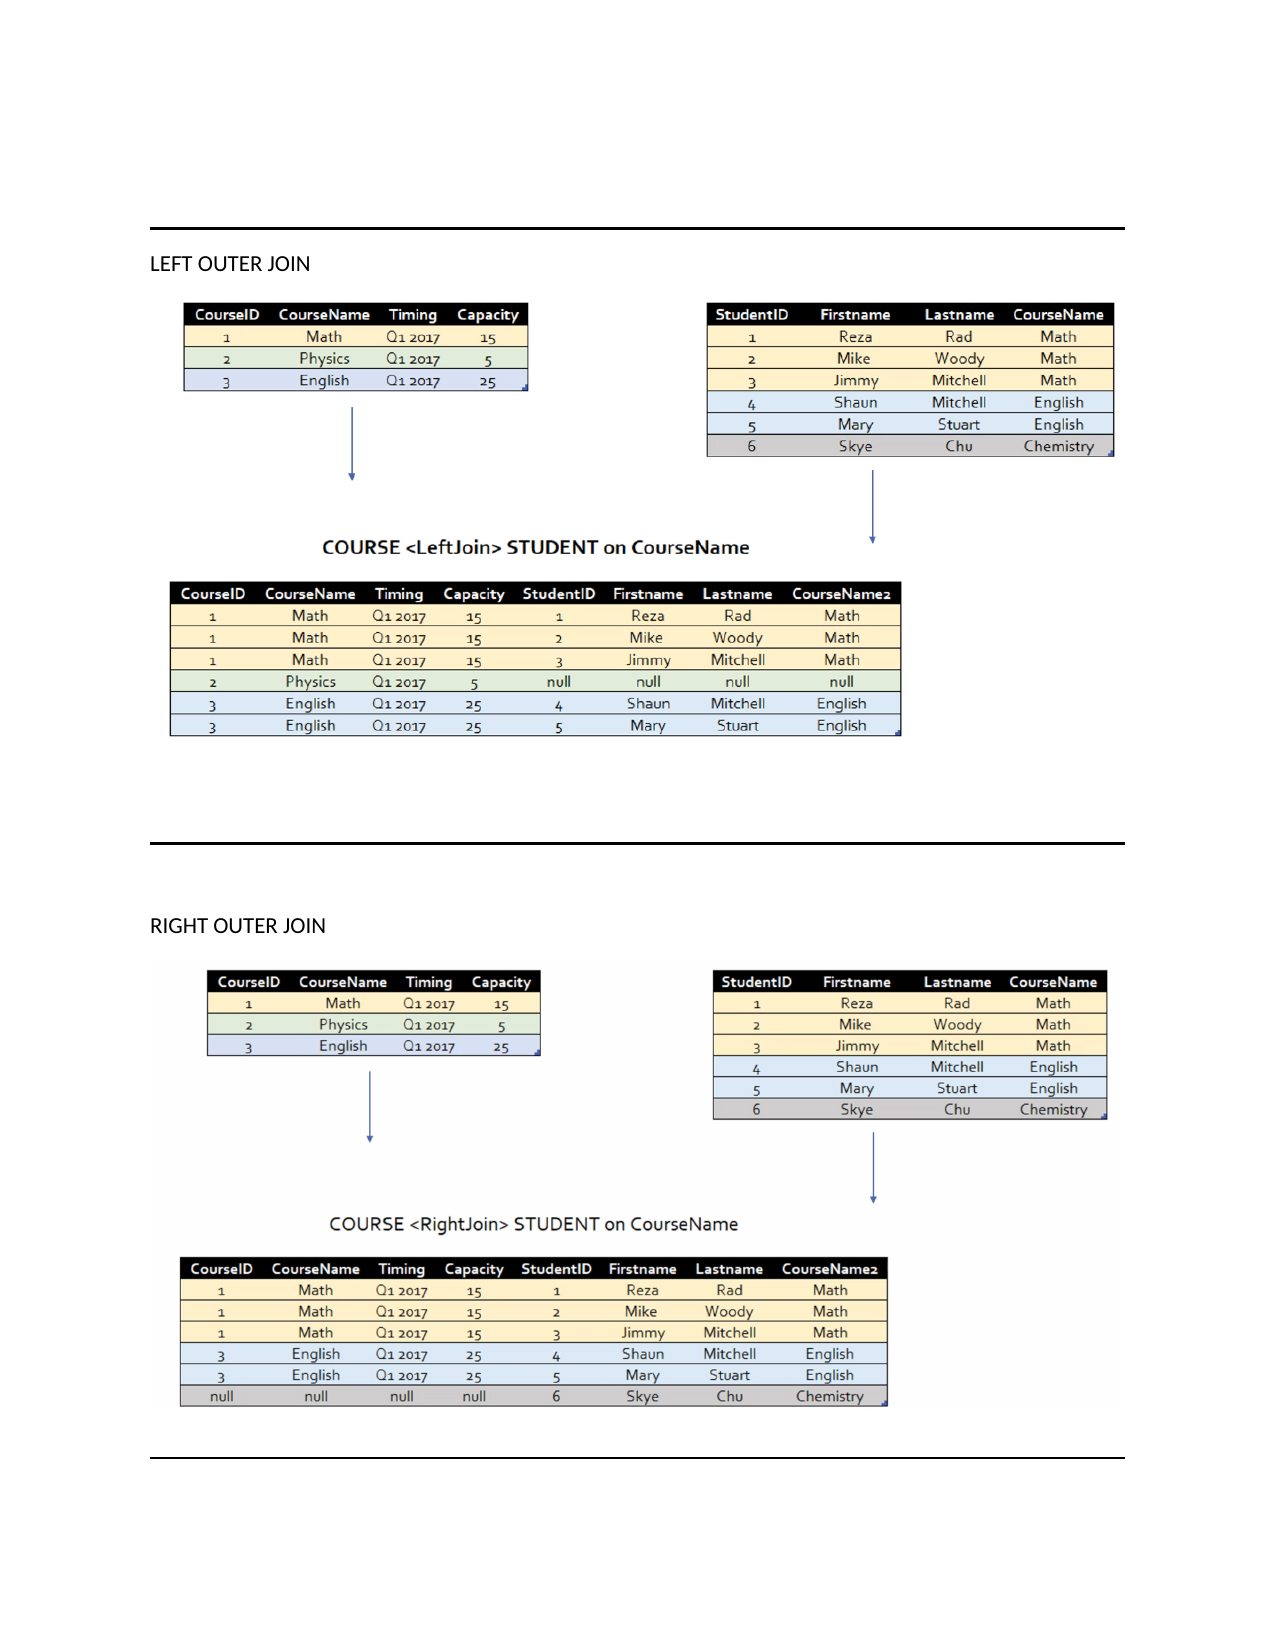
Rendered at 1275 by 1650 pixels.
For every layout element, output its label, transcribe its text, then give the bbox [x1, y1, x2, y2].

text LEFT OUTER JOIN [150, 249, 1125, 277]
text RIGHT OUTER JOIN [150, 911, 1125, 939]
picture [150, 295, 1125, 747]
picture [150, 957, 1125, 1409]
